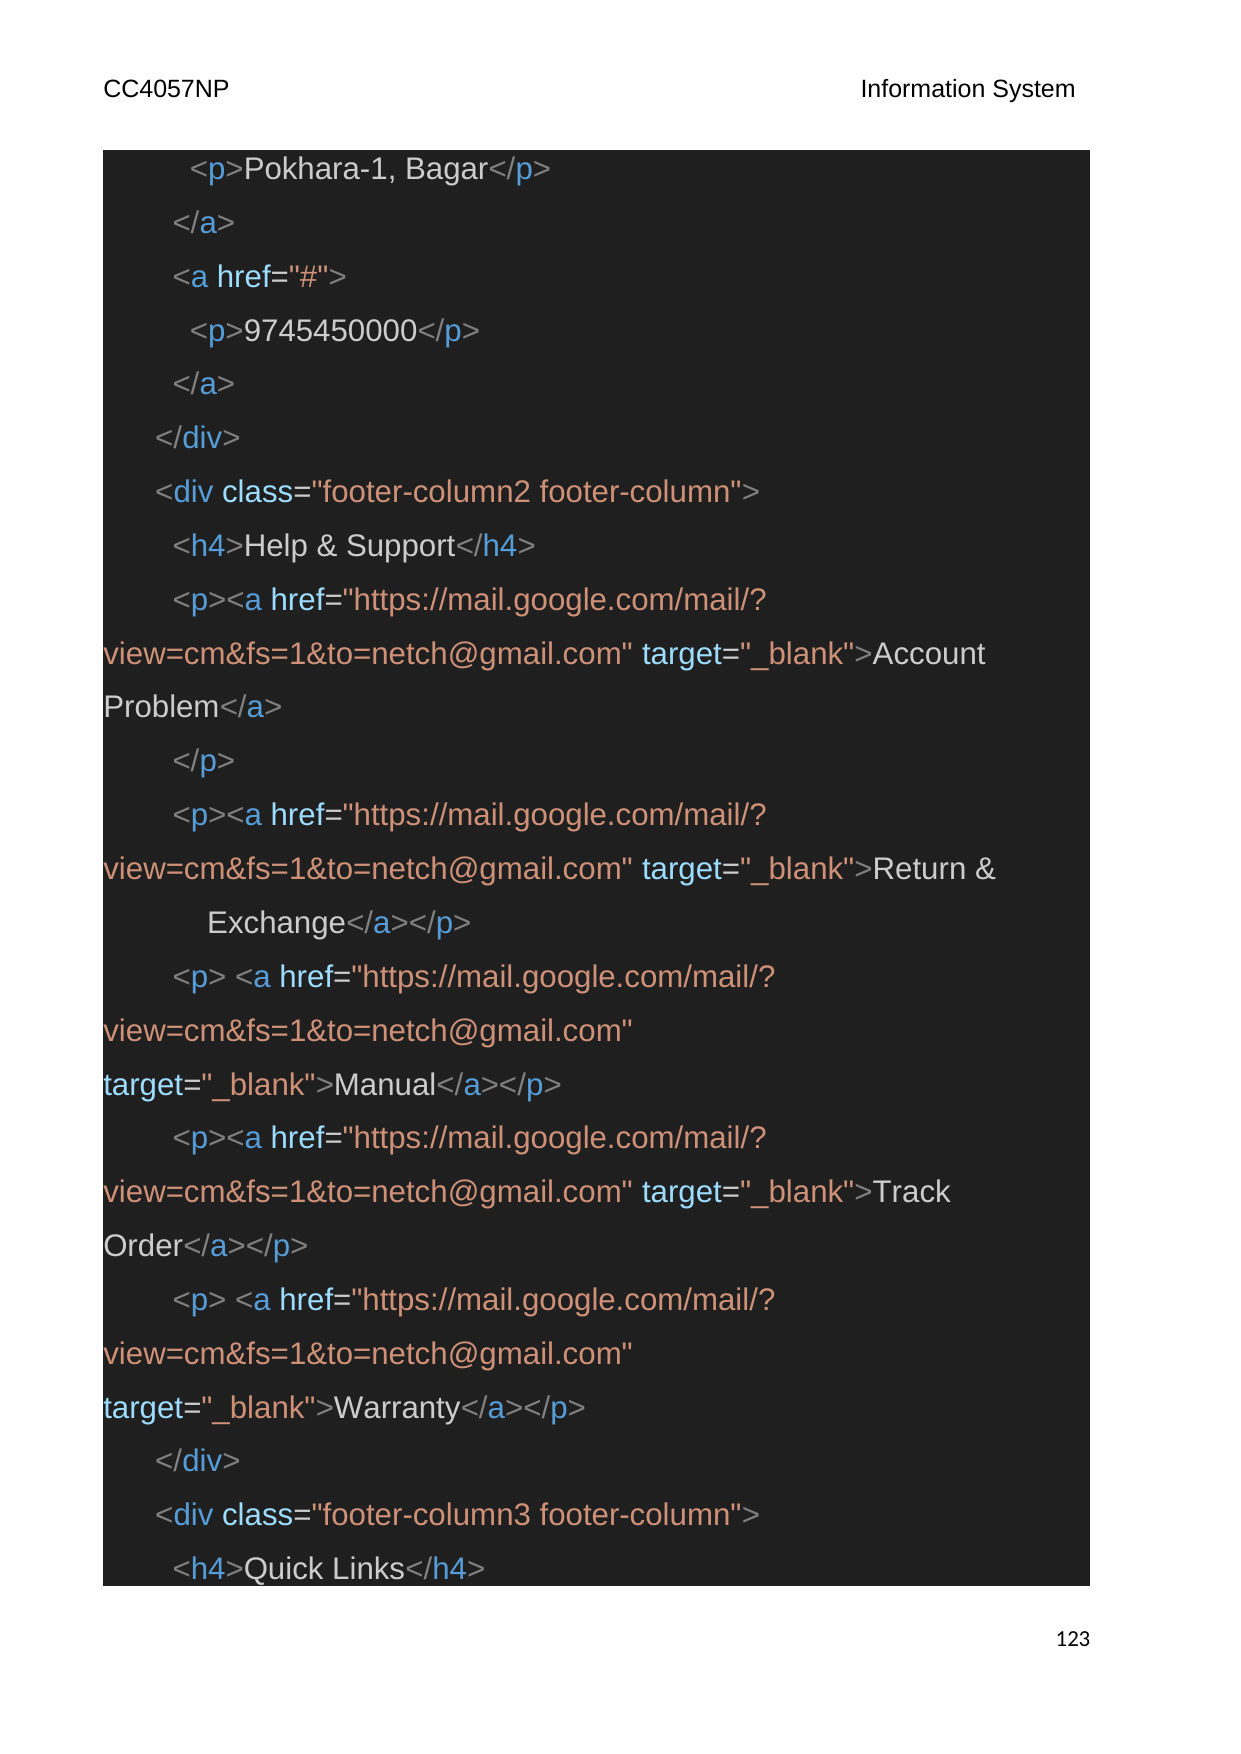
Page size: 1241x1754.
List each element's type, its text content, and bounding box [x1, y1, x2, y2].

text </a> [103, 204, 1090, 240]
text </p> [103, 742, 1090, 778]
text <div class="footer-column2 footer-column"> [103, 473, 1090, 509]
text </div> [103, 1442, 1090, 1478]
text <p><a href="https://mail.google.com/mail/?view=cm&fs=1&to=netch@gmail.com" target="_blank">Track Order</a></p> [103, 1119, 1090, 1263]
text <p>Pokhara-1, Bagar</p> [103, 150, 1090, 186]
text <p> <a href="https://mail.google.com/mail/?view=cm&fs=1&to=netch@gmail.com" target="_blank">Warranty</a></p> [103, 1281, 1090, 1424]
text </a> [103, 365, 1090, 401]
text <h4>Help & Support</h4> [103, 527, 1090, 563]
text Exchange</a></p> [103, 904, 1090, 940]
text <p><a href="https://mail.google.com/mail/?view=cm&fs=1&to=netch@gmail.com" target="_blank">Account Problem</a> [103, 581, 1090, 724]
text <p>9745450000</p> [103, 312, 1090, 347]
text <p><a href="https://mail.google.com/mail/?view=cm&fs=1&to=netch@gmail.com" target="_blank">Return & [103, 796, 1090, 886]
text <div class="footer-column3 footer-column"> [103, 1496, 1090, 1532]
text </div> [103, 419, 1090, 455]
text <p> <a href="https://mail.google.com/mail/?view=cm&fs=1&to=netch@gmail.com" target="_blank">Manual</a></p> [103, 958, 1090, 1101]
text <a href="#"> [103, 258, 1090, 294]
text <h4>Quick Links</h4> [103, 1550, 1090, 1586]
